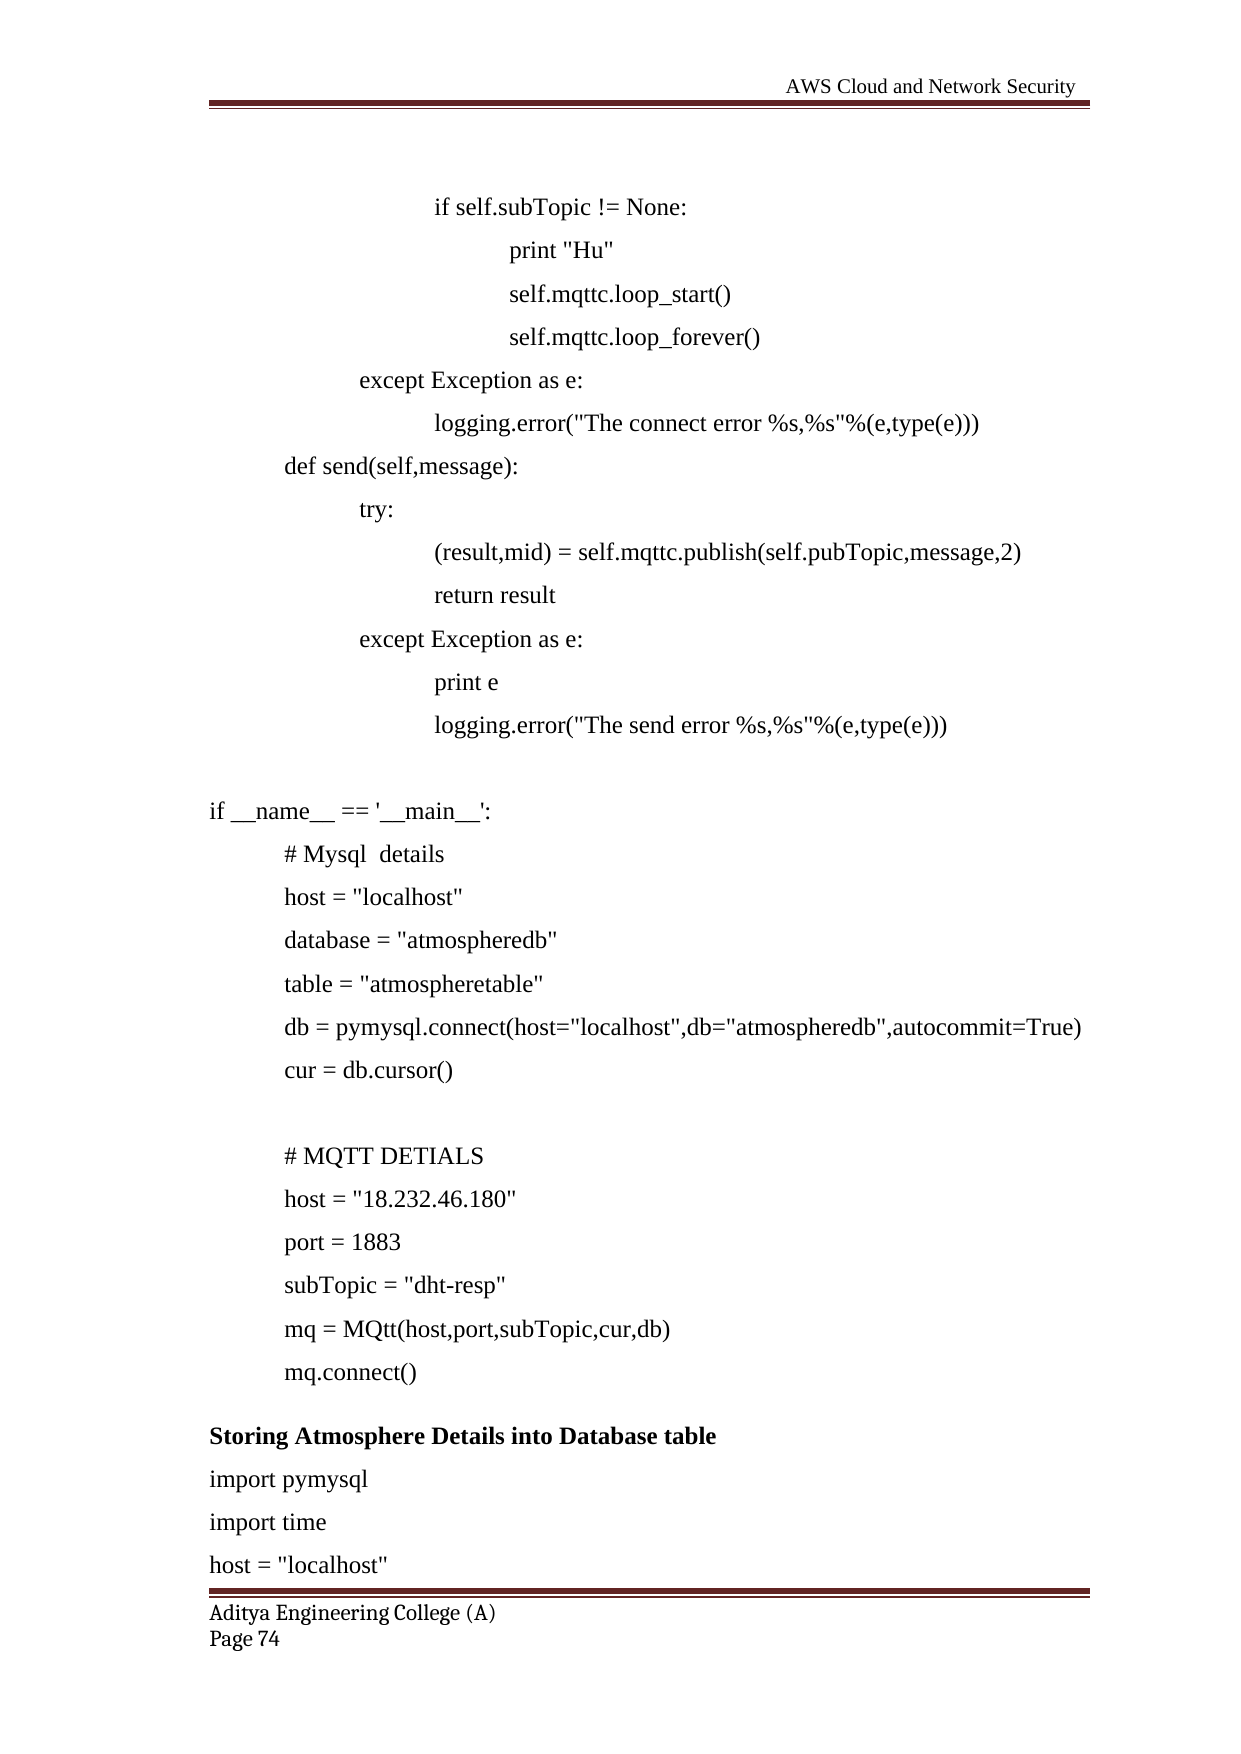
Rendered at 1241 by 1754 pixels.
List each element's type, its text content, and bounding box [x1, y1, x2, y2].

text host = "localhost" [209, 882, 1090, 911]
text mq.connect() [209, 1357, 1090, 1386]
text host = "localhost" [209, 1550, 1090, 1579]
text cur = db.cursor() [209, 1055, 1090, 1084]
text # MQTT DETIALS [209, 1141, 1090, 1170]
text def send(self,message): [209, 451, 1090, 480]
text # Mysql details [209, 839, 1090, 868]
text table = "atmospheretable" [209, 969, 1090, 997]
text print "Hu" [209, 236, 1090, 264]
text self.mqttc.loop_start() [209, 279, 1090, 307]
text try: [209, 494, 1090, 523]
text port = 1883 [209, 1227, 1090, 1256]
text db = pymysql.connect(host="localhost",db="atmospheredb",autocommit=True) [209, 1012, 1090, 1041]
text if __name__ == '__main__': [209, 796, 1090, 825]
text self.mqttc.loop_forever() [209, 322, 1090, 351]
text subTopic = "dht-resp" [209, 1271, 1090, 1299]
text host = "18.232.46.180" [209, 1184, 1090, 1213]
text Storing Atmosphere Details into Database table [209, 1421, 1090, 1449]
text except Exception as e: [209, 365, 1090, 394]
text import time [209, 1507, 1090, 1536]
text if self.subTopic != None: [209, 192, 1090, 221]
text logging.error("The connect error %s,%s"%(e,type(e))) [209, 408, 1090, 437]
text print e [209, 667, 1090, 696]
text database = "atmospheredb" [209, 926, 1090, 954]
text except Exception as e: [209, 624, 1090, 652]
text logging.error("The send error %s,%s"%(e,type(e))) [209, 710, 1090, 739]
text (result,mid) = self.mqttc.publish(self.pubTopic,message,2) [209, 537, 1090, 566]
text mq = MQtt(host,port,subTopic,cur,db) [209, 1314, 1090, 1342]
text import pymysql [209, 1464, 1090, 1493]
text return result [209, 581, 1090, 609]
